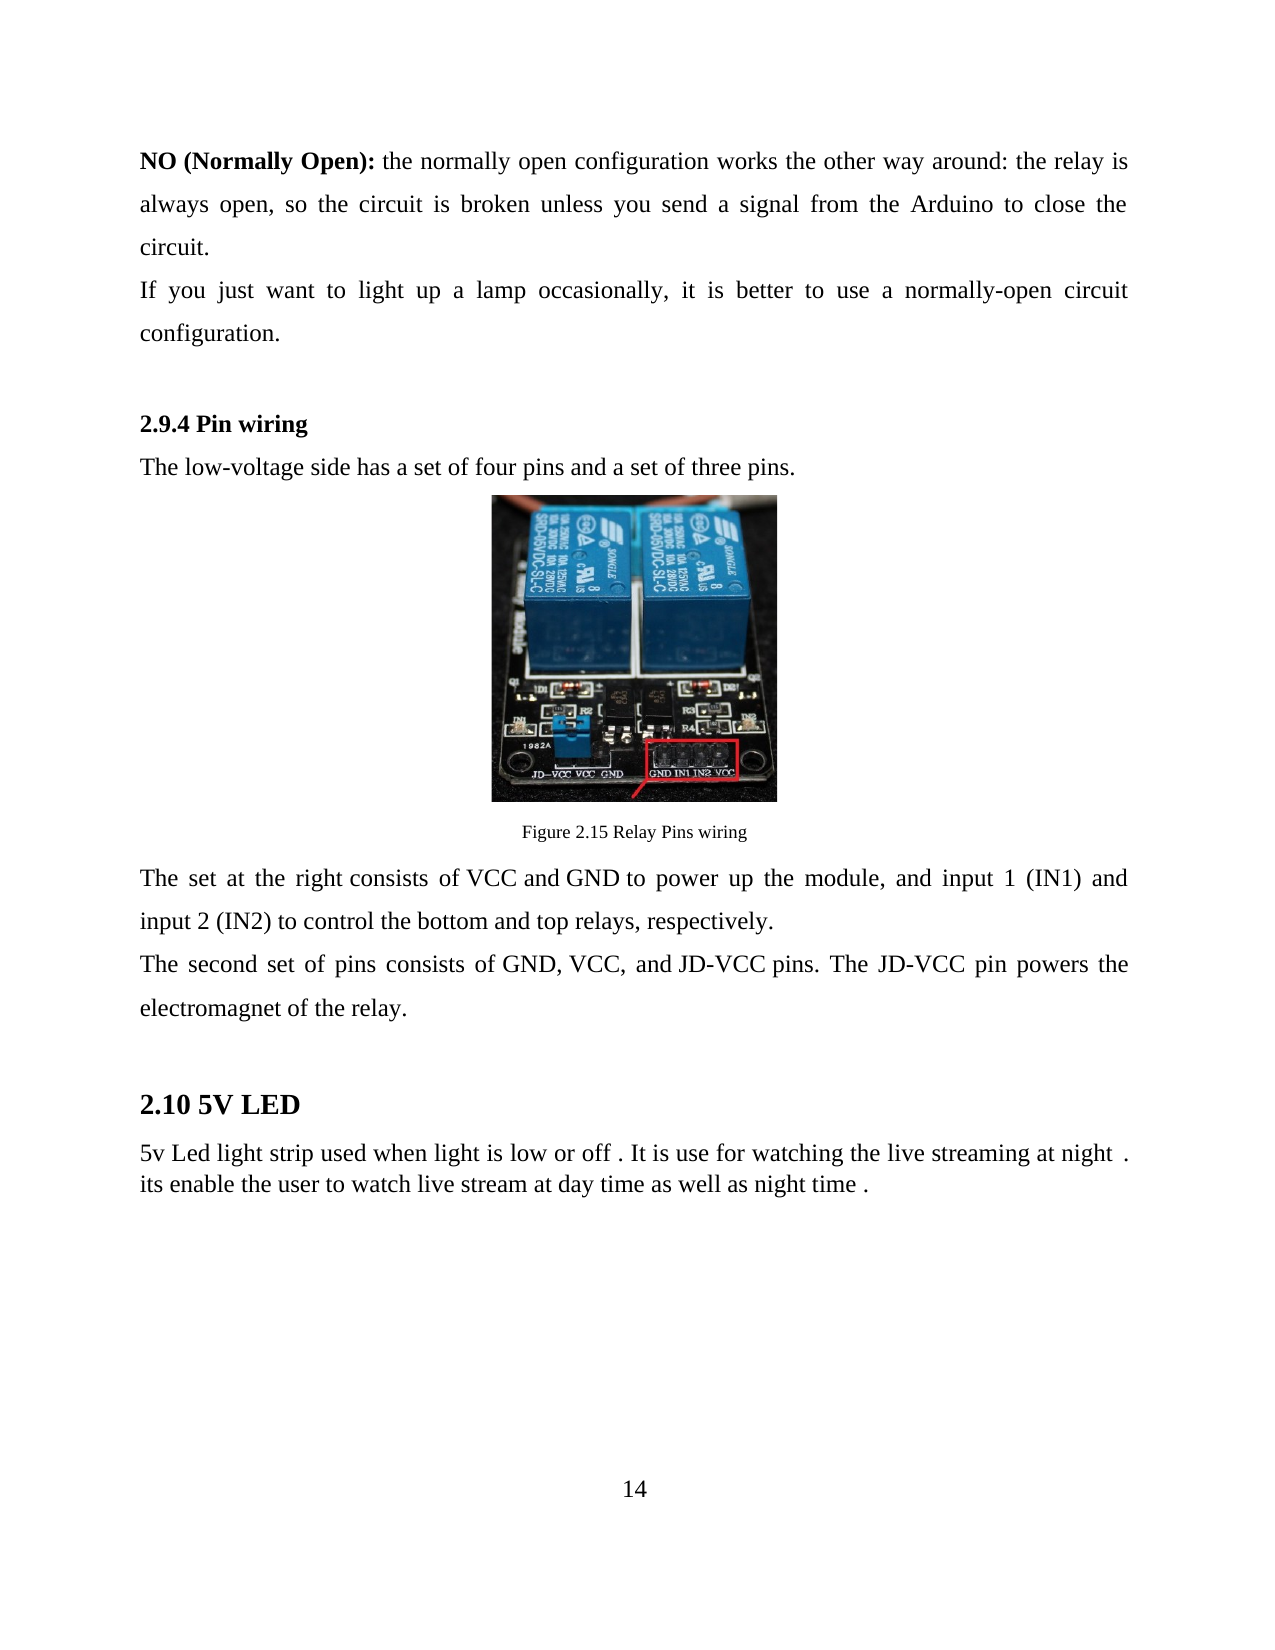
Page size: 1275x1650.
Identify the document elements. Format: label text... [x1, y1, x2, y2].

text NO (Normally Open): the normally open configuration works the other way around: the relay is always open, so the circuit is broken unless you send a signal from the Arduino to close the circuit. [139, 146, 1129, 261]
text The second set of pins consists of GND, VCC, and JD-VCC pins. The JD-VCC pin powers the electromagnet of the relay. [139, 949, 1129, 1021]
text The low-voltage side has a set of four pins and a set of three pins. [139, 452, 1129, 481]
subtitle 5V LED [139, 1087, 1129, 1121]
text The set at the right consists of VCC and GND to power up the module, and input 1 (IN1) and input 2 (IN2) to control the bottom and top relays, respectively. [139, 863, 1129, 935]
text If you just want to light up a lamp occasionally, it is better to use a normally-open circuit configuration. [139, 275, 1129, 347]
picture [491, 495, 778, 802]
text 5v Led light strip used when light is low or off . It is use for watching the live streaming at night . its enable the user to watch live stream at day time as well as night time . [139, 1138, 1129, 1197]
subtitle Pin wiring [139, 409, 1129, 437]
